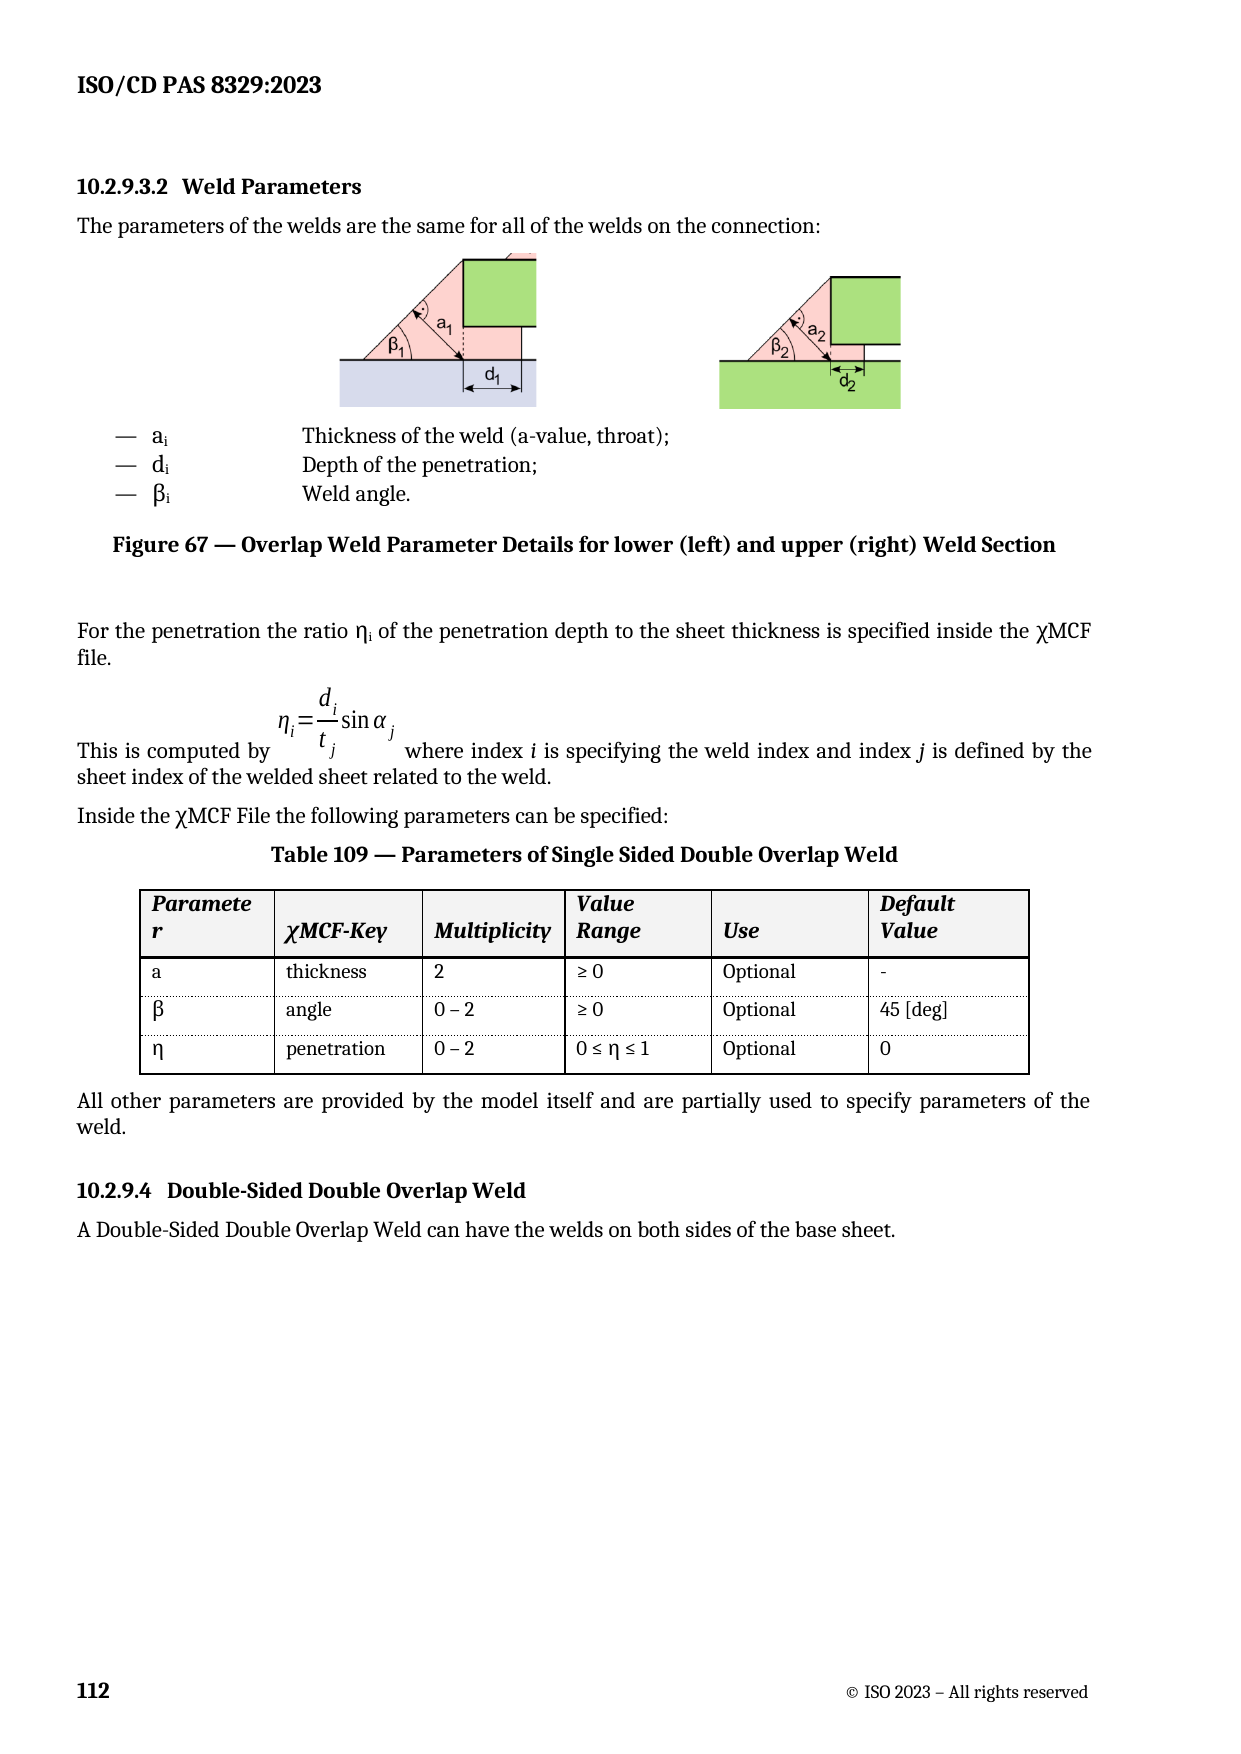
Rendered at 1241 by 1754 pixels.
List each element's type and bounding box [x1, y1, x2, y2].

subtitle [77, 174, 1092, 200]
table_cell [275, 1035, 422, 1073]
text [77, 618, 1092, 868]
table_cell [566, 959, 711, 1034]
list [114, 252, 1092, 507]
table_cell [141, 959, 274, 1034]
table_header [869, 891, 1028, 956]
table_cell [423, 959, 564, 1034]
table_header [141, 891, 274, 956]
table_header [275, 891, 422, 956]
picture [719, 276, 901, 409]
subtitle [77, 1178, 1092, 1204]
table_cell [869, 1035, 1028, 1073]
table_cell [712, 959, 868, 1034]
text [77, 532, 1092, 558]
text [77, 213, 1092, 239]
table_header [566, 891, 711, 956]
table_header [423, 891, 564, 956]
picture [339, 253, 537, 407]
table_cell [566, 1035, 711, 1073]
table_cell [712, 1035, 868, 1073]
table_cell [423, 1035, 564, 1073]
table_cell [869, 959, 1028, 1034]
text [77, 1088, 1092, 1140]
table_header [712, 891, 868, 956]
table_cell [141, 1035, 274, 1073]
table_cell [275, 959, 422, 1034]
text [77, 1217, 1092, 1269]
